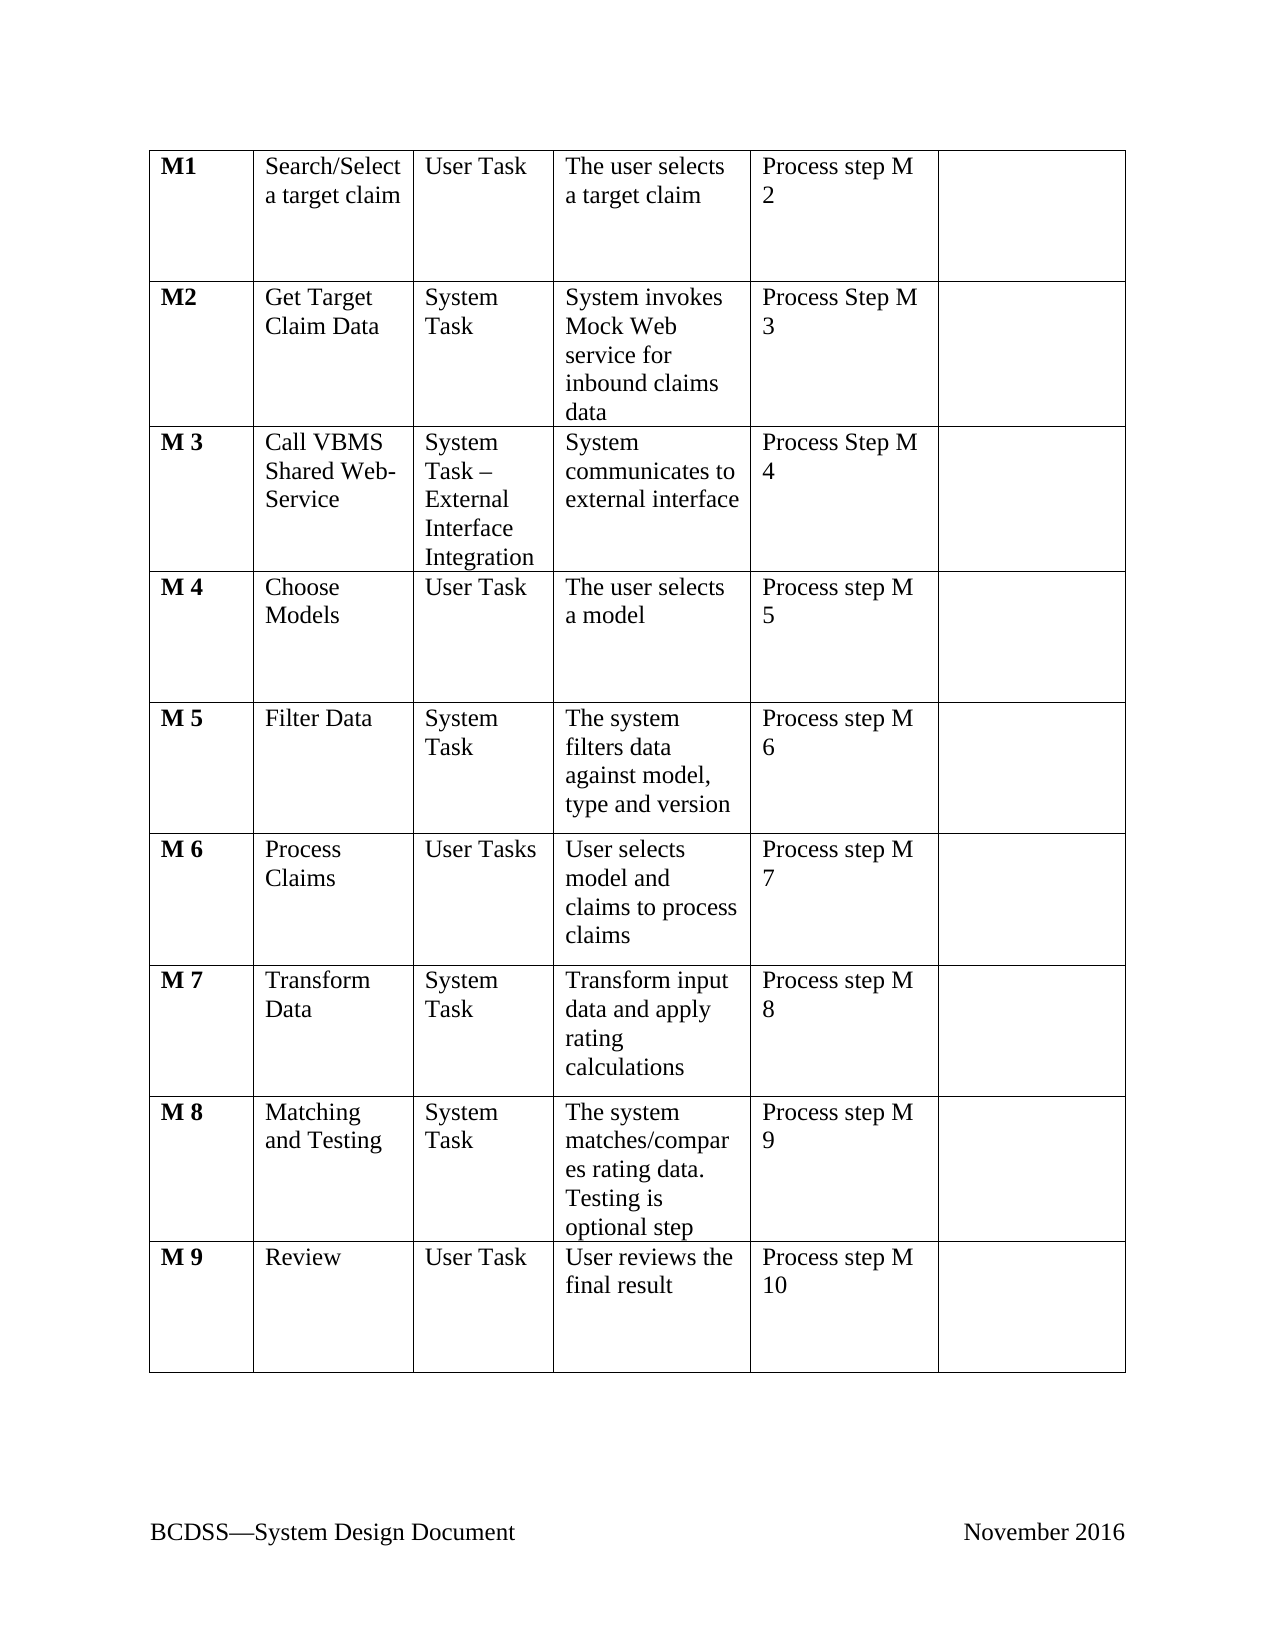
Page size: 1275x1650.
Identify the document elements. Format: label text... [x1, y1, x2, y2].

table_cell Process step M 9 [751, 1097, 938, 1241]
table_cell System communicates to external interface [554, 427, 750, 571]
table_cell M1 [150, 151, 253, 281]
table_cell Get Target Claim Data [254, 282, 413, 426]
table_cell The system matches/compares rating data. Testing is optional step [554, 1097, 750, 1241]
table_cell System Task [414, 966, 553, 1096]
table_cell M2 [150, 282, 253, 426]
table_cell M 4 [150, 572, 253, 702]
table_cell The user selects a model [554, 572, 750, 702]
table_cell Matching and Testing [254, 1097, 413, 1241]
table_cell [939, 966, 1125, 1096]
table_cell User selects model and claims to process claims [554, 834, 750, 964]
table_cell System Task [414, 703, 553, 833]
table_cell Transform Data [254, 966, 413, 1096]
table_cell User reviews the final result [554, 1242, 750, 1372]
table_cell [939, 427, 1125, 571]
table_cell Review [254, 1242, 413, 1372]
table_cell User Tasks [414, 834, 553, 964]
table_cell Process step M 10 [751, 1242, 938, 1372]
table_cell Process step M 6 [751, 703, 938, 833]
table_cell User Task [414, 572, 553, 702]
table_cell [939, 834, 1125, 964]
table_cell Process Step M 4 [751, 427, 938, 571]
table_cell Process Claims [254, 834, 413, 964]
table_cell M 3 [150, 427, 253, 571]
table_cell Process step M 5 [751, 572, 938, 702]
table_cell M 6 [150, 834, 253, 964]
table_cell M 5 [150, 703, 253, 833]
table_cell User Task [414, 151, 553, 281]
table_cell System Task – External Interface Integration [414, 427, 553, 571]
table_cell M 8 [150, 1097, 253, 1241]
table_cell Call VBMS Shared Web-Service [254, 427, 413, 571]
table_cell Process Step M 3 [751, 282, 938, 426]
table_cell Search/Select a target claim [254, 151, 413, 281]
table_cell [939, 282, 1125, 426]
table_cell M 9 [150, 1242, 253, 1372]
table_cell Transform input data and apply rating calculations [554, 966, 750, 1096]
table_cell Process step M 7 [751, 834, 938, 964]
table_cell The system filters data against model, type and version [554, 703, 750, 833]
table_cell [939, 572, 1125, 702]
table_cell System Task [414, 282, 553, 426]
table_cell The user selects a target claim [554, 151, 750, 281]
table_cell [939, 151, 1125, 281]
table_cell [939, 703, 1125, 833]
table_cell System Task [414, 1097, 553, 1241]
table_cell User Task [414, 1242, 553, 1372]
table_cell [939, 1097, 1125, 1241]
table_cell Choose Models [254, 572, 413, 702]
table_cell M 7 [150, 966, 253, 1096]
table_cell Filter Data [254, 703, 413, 833]
table_cell Process step M 2 [751, 151, 938, 281]
table_cell System invokes Mock Web service for inbound claims data [554, 282, 750, 426]
table_cell Process step M 8 [751, 966, 938, 1096]
table_cell [939, 1242, 1125, 1372]
